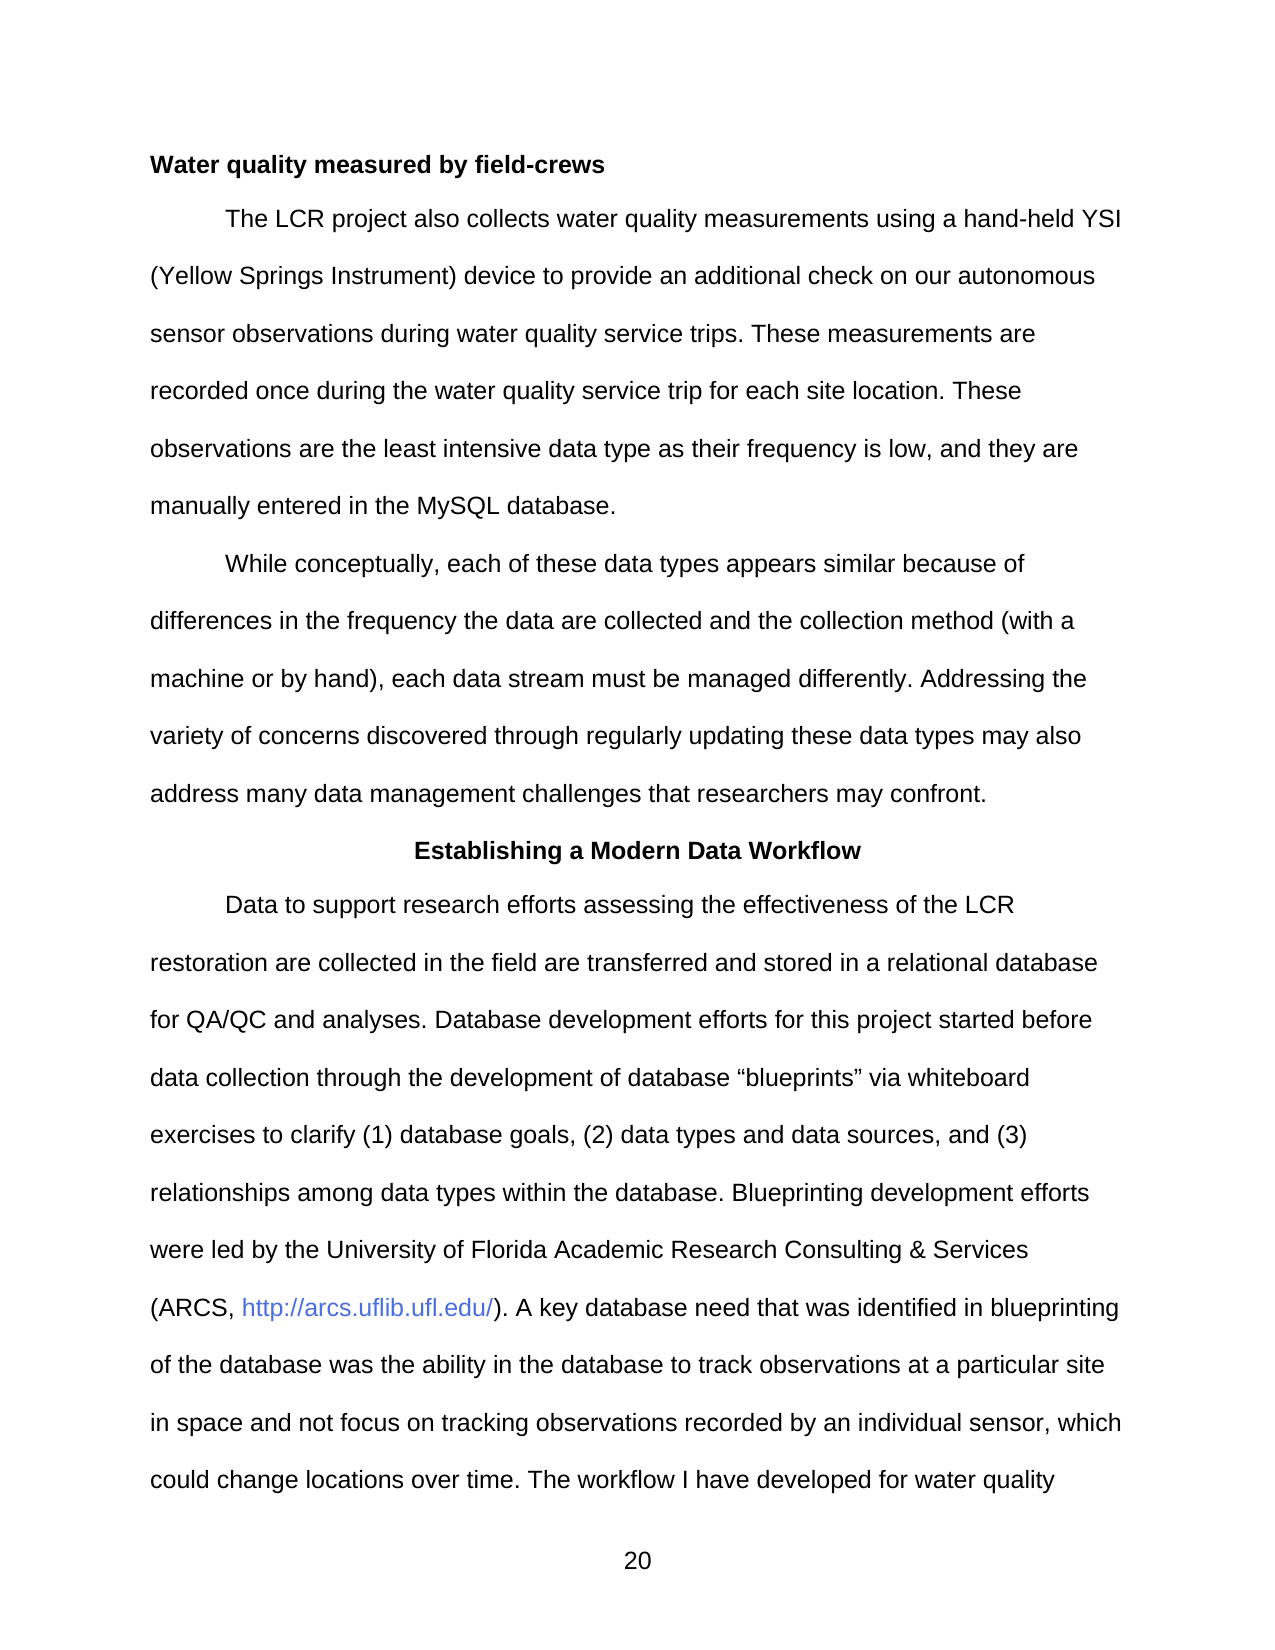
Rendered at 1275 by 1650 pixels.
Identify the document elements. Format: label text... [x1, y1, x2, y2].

subtitle Water quality measured by field-crews [150, 150, 1125, 179]
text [150, 890, 1125, 1494]
text The LCR project also collects water quality measurements using a hand-held YSI (Yellow Springs Instrument) device to provide an additional check on our autonomous sensor observations during water quality service trips. These measurements are recorded once during the water quality service trip for each site location. These observations are the least intensive data type as their frequency is low, and they are manually entered in the MySQL database. [150, 204, 1125, 520]
text While conceptually, each of these data types appears similar because of differences in the frequency the data are collected and the collection method (with a machine or by hand), each data stream must be managed differently. Addressing the variety of concerns discovered through regularly updating these data types may also address many data management challenges that researchers may confront. [150, 549, 1125, 807]
subtitle Establishing a Modern Data Workflow [150, 836, 1125, 865]
